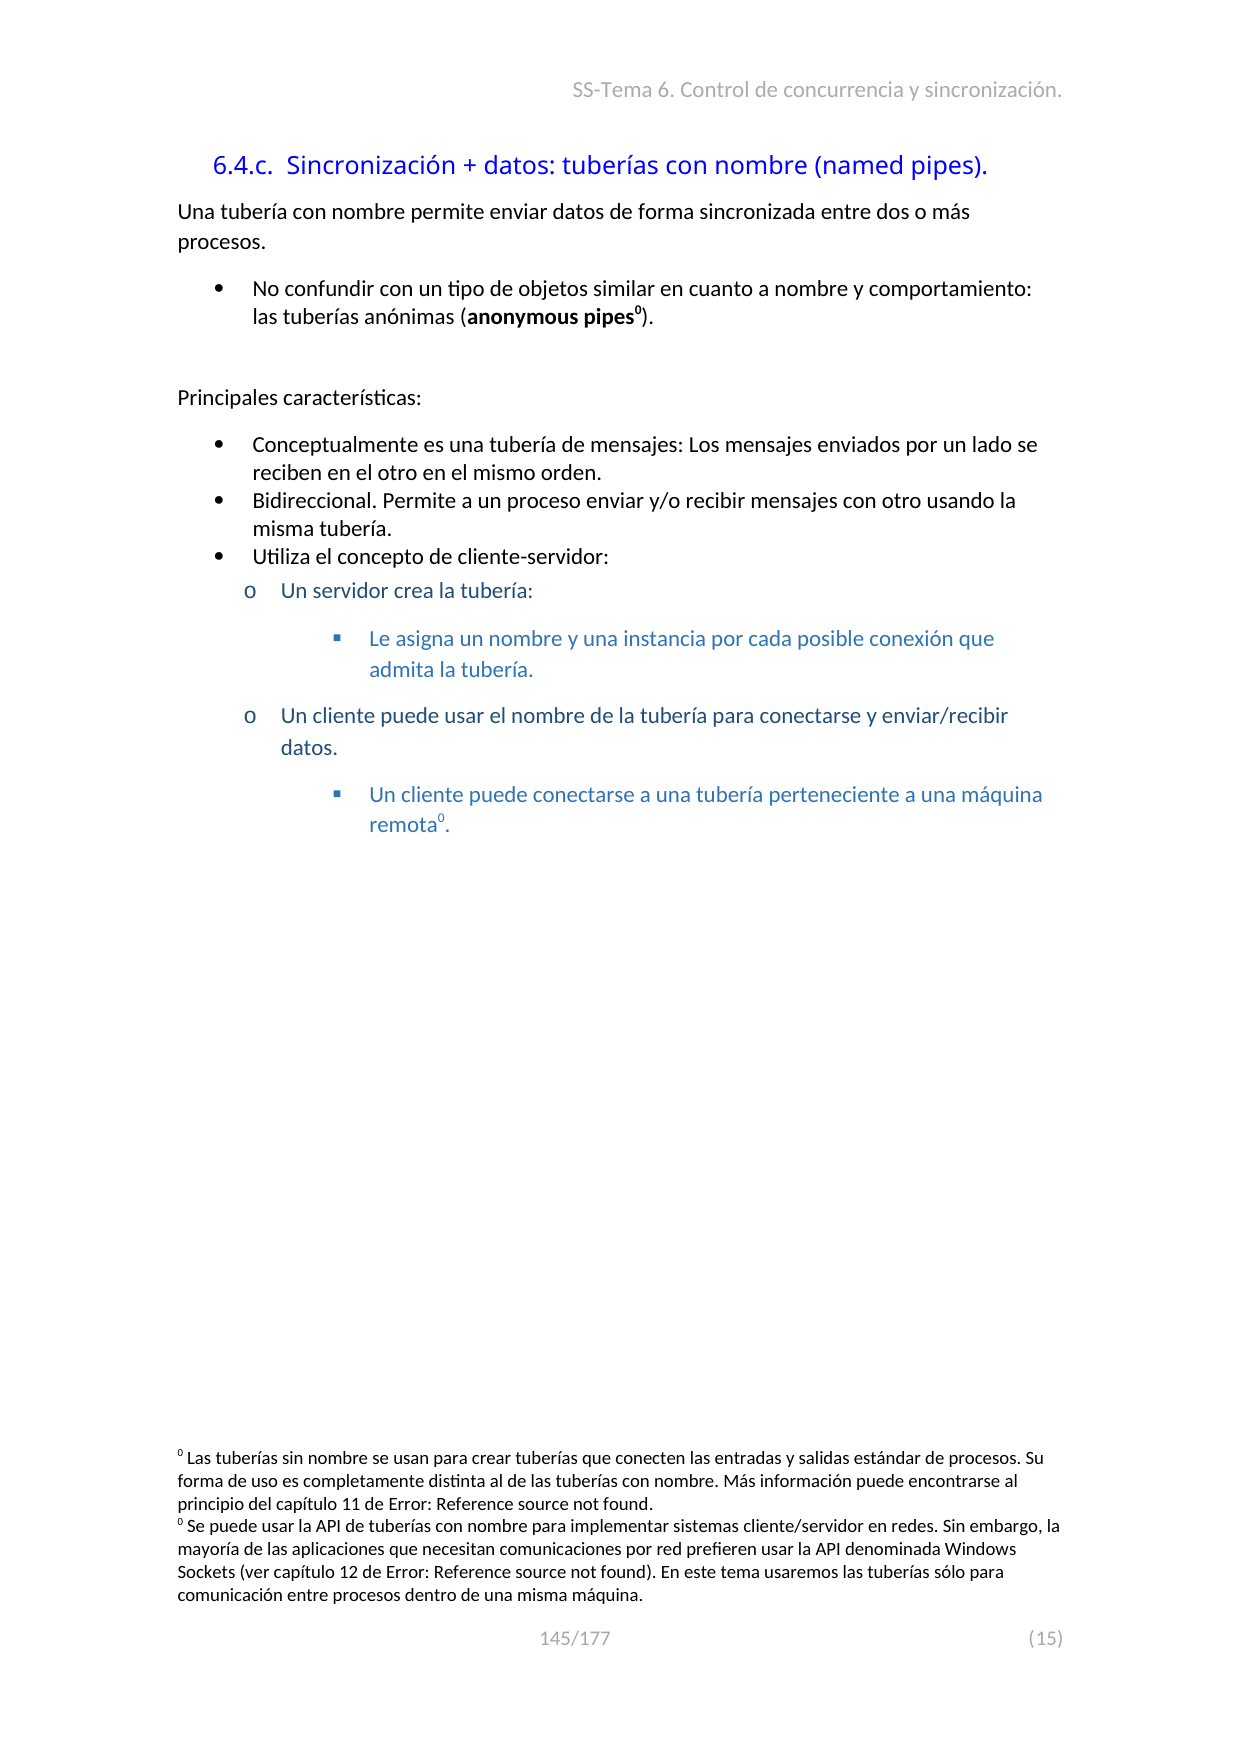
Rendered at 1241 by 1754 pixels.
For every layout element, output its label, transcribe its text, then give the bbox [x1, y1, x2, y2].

text Una tubería con nombre permite enviar datos de forma sincronizada entre dos o más procesos. [177, 197, 1063, 255]
text Le asigna un nombre y una instancia por cada posible conexión que admita la tubería. [332, 624, 1063, 683]
text Un servidor crea la tubería: [243, 576, 1063, 606]
text Bidireccional. Permite a un proceso enviar y/o recibir mensajes con otro usando la misma tubería. [215, 486, 1063, 542]
text Conceptualmente es una tubería de mensajes: Los mensajes enviados por un lado se reciben en el otro en el mismo orden. [215, 430, 1063, 486]
text Principales características: [177, 383, 1063, 411]
text Un cliente puede conectarse a una tubería perteneciente a una máquina remota. [332, 780, 1063, 838]
text Utiliza el concepto de cliente-servidor: [215, 542, 1063, 570]
text Un cliente puede usar el nombre de la tubería para conectarse y enviar/recibir datos. [243, 702, 1063, 761]
text No confundir con un tipo de objetos similar en cuanto a nombre y comportamiento: las tuberías anónimas (anonymous pipes). [215, 274, 1063, 330]
text Sincronización + datos: tuberías con nombre (named pipes). [213, 148, 1063, 182]
